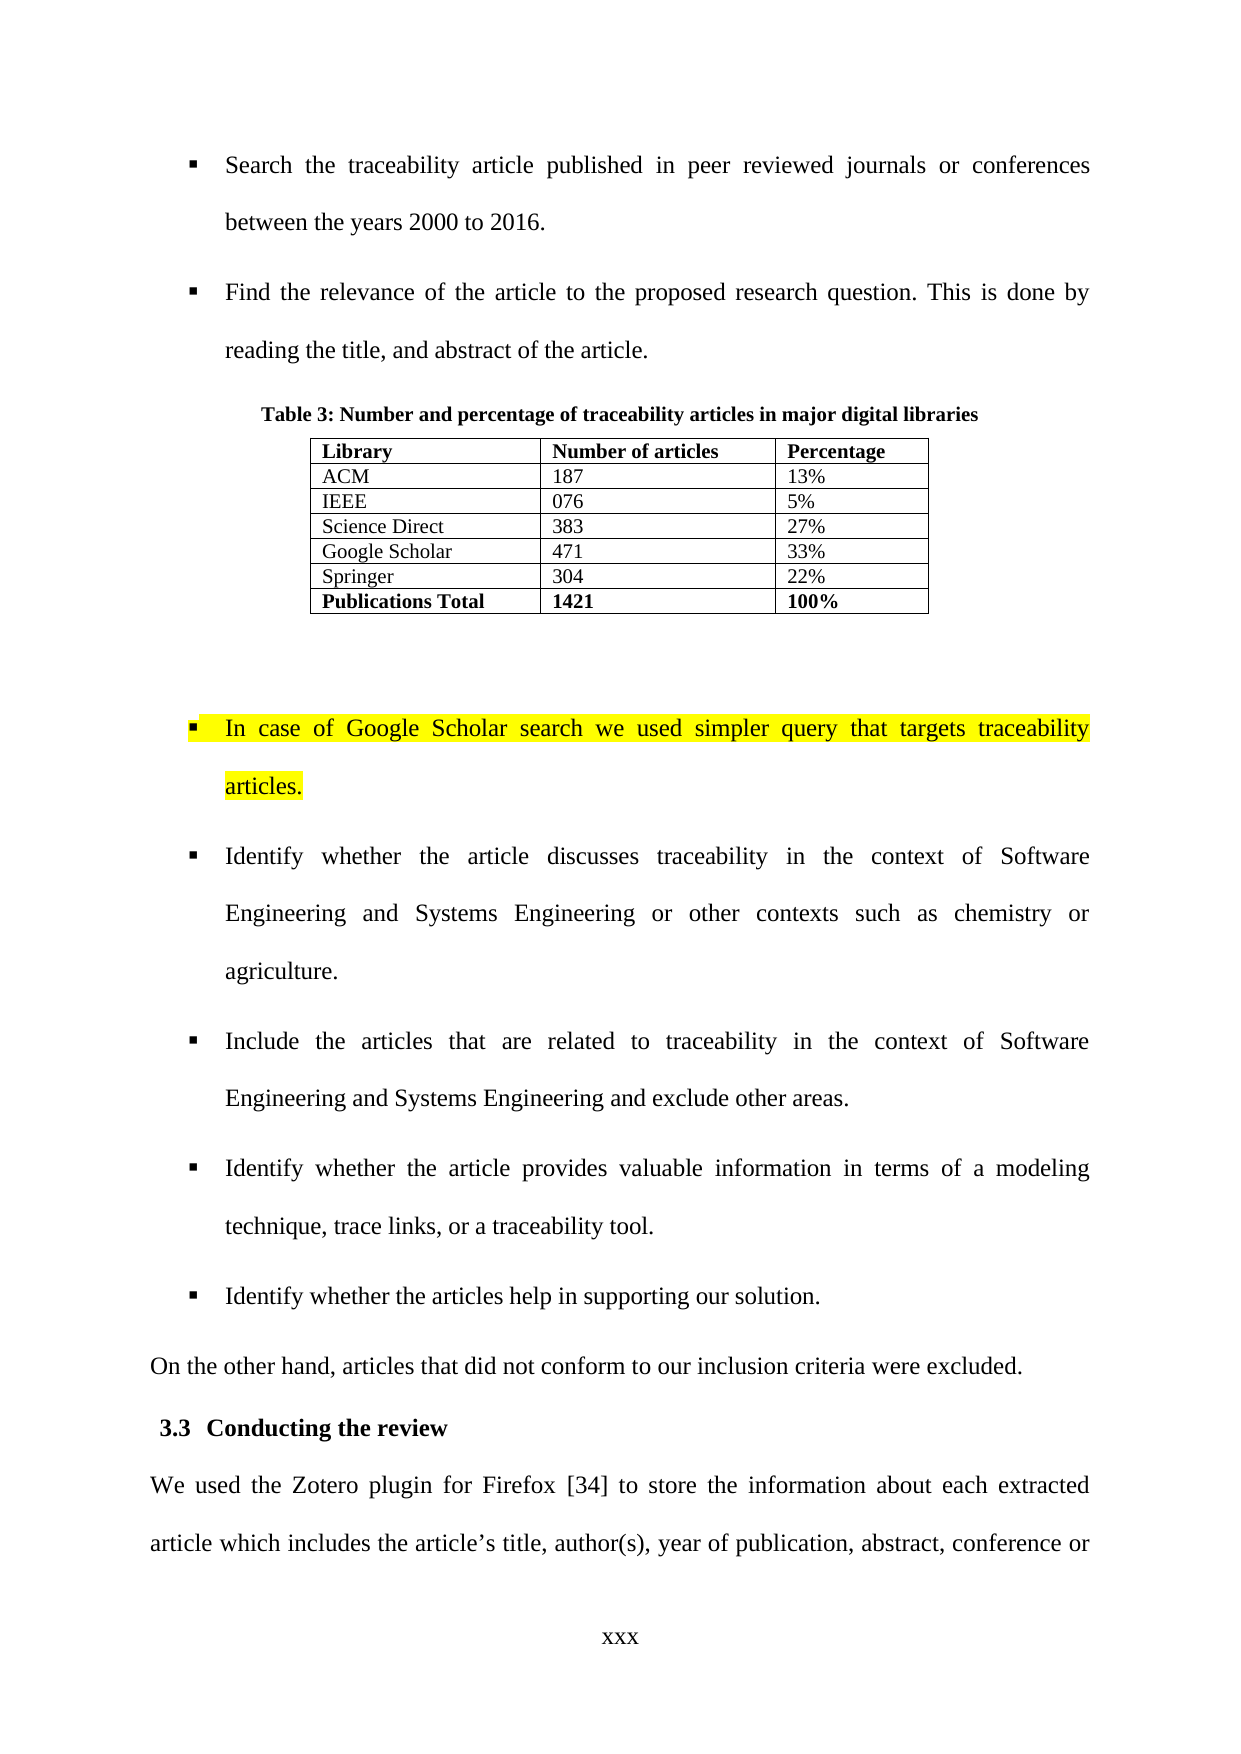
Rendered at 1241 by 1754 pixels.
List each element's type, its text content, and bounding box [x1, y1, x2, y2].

text On the other hand, articles that did not conform to our inclusion criteria were excluded. [150, 1351, 1090, 1380]
list Search the traceability article published in peer reviewed journals or conferences between the years 2000 to 2016. [187, 150, 1090, 236]
list Include the articles that are related to traceability in the context of Software Engineering and Systems Engineering and exclude other areas. [187, 1026, 1090, 1112]
list Identify whether the article provides valuable information in terms of a modeling technique, trace links, or a traceability tool. [187, 1153, 1090, 1240]
text Conducting the review [159, 1413, 1090, 1441]
list Find the relevance of the article to the proposed research question. This is done by reading the title, and abstract of the article. [187, 277, 1090, 364]
list Identify whether the articles help in supporting our solution. [187, 1281, 1090, 1310]
list Identify whether the article discusses traceability in the context of Software Engineering and Systems Engineering or other contexts such as chemistry or agriculture. [187, 841, 1090, 985]
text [150, 1470, 1090, 1556]
